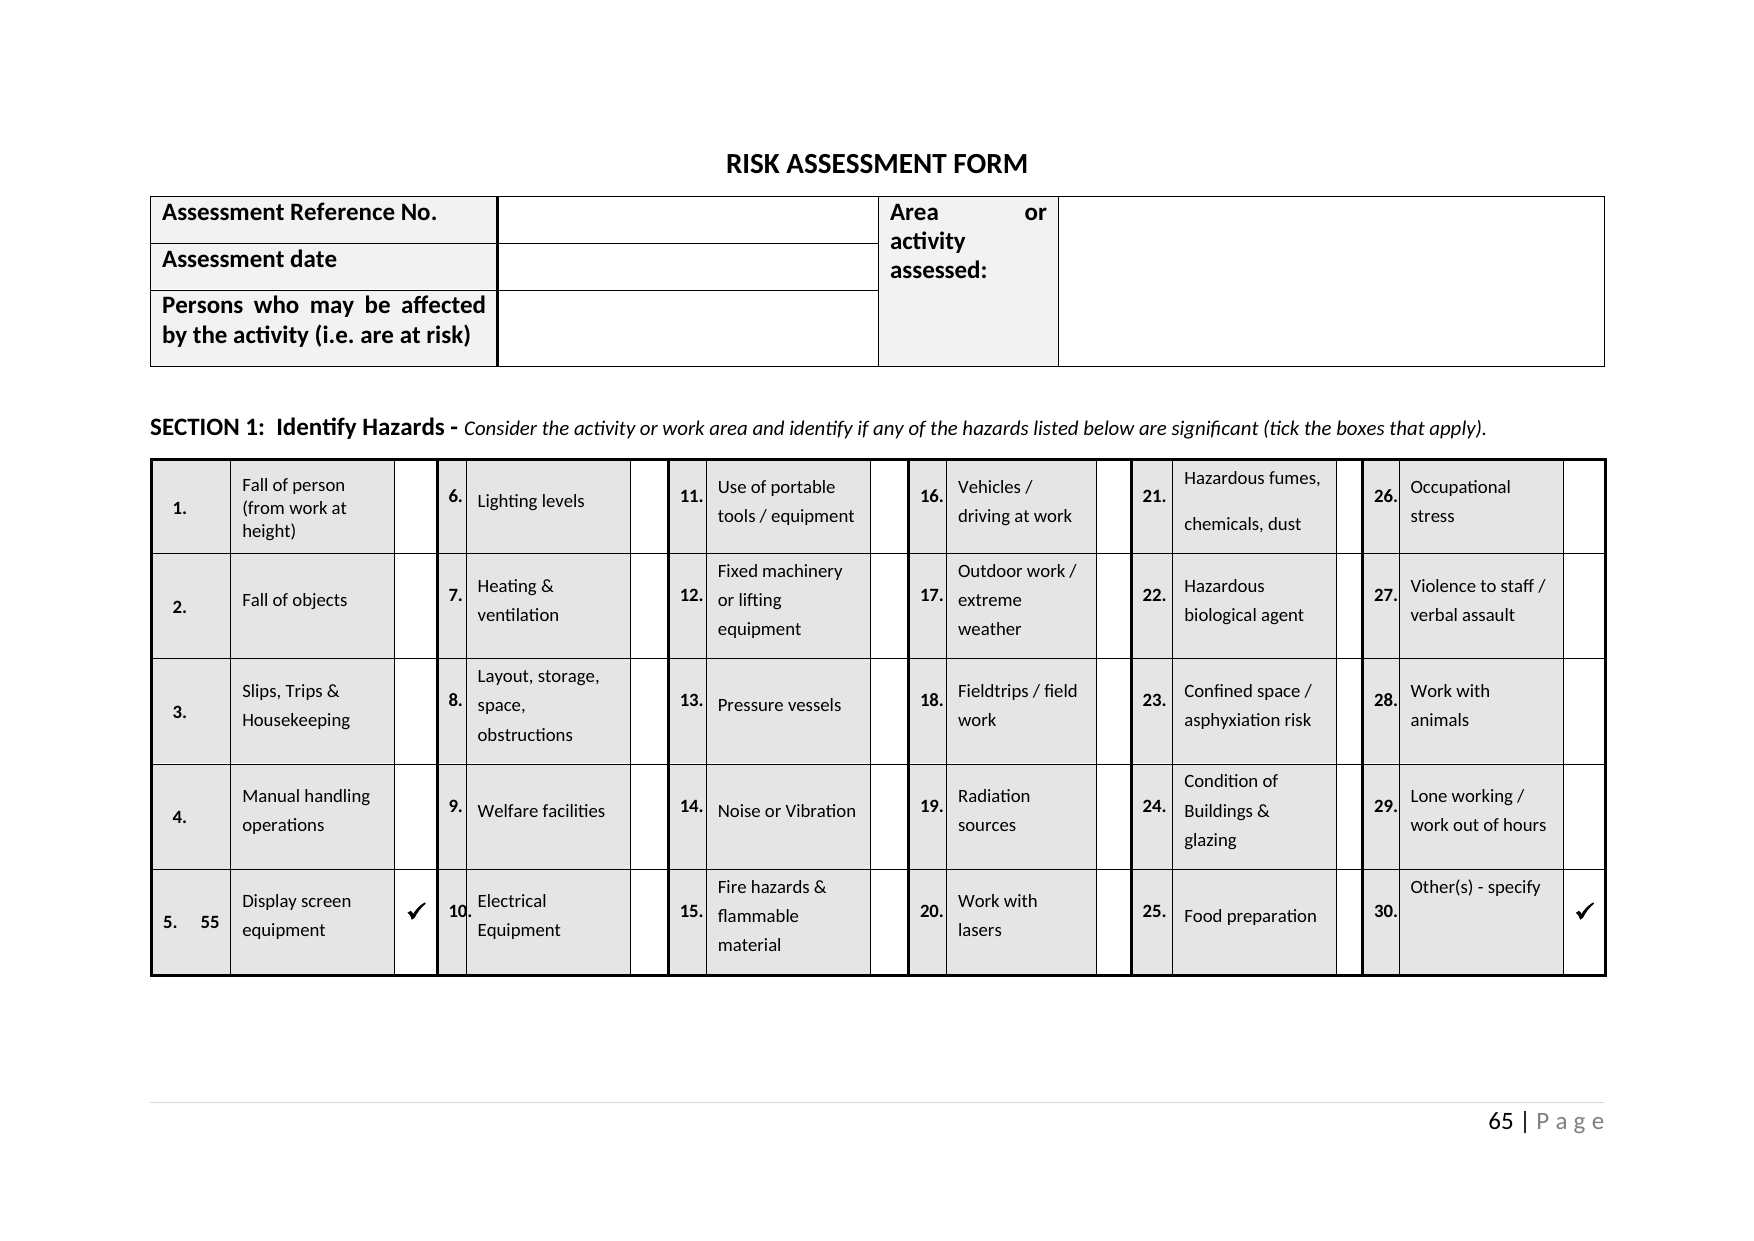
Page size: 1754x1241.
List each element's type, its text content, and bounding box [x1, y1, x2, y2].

table_cell [439, 659, 466, 763]
table_cell [153, 765, 230, 869]
table_cell [871, 554, 907, 658]
table_cell [395, 659, 436, 763]
table_cell Electrical Equipment [467, 870, 630, 974]
table_header [439, 461, 466, 553]
table_header [499, 197, 878, 243]
table_header Fall of person (from work at height) [231, 461, 394, 553]
table_cell [1337, 659, 1361, 763]
table_cell Work with animals [1400, 659, 1563, 763]
table_cell Pressure vessels [707, 659, 870, 763]
table_cell [631, 765, 667, 869]
table_cell [910, 765, 946, 869]
table_cell [1133, 765, 1172, 869]
table_cell [631, 659, 667, 763]
table_header [1364, 461, 1399, 553]
table_header Lighting levels [467, 461, 630, 553]
table_cell Manual handling operations [231, 765, 394, 869]
table_header [871, 461, 907, 553]
table_header [1097, 461, 1130, 553]
table_header Use of portable tools / equipment [707, 461, 870, 553]
table_cell [1133, 659, 1172, 763]
table_cell [153, 659, 230, 763]
table_cell [395, 870, 436, 974]
table_cell [1364, 554, 1399, 658]
table_cell [439, 765, 466, 869]
table_header [153, 461, 230, 553]
table_cell Fall of objects [231, 554, 394, 658]
table_cell Layout, storage, space, obstructions [467, 659, 630, 763]
table_cell Lone working / work out of hours [1400, 765, 1563, 869]
table_cell Other(s) - specify [1400, 870, 1563, 974]
table_header [1337, 461, 1361, 553]
table_header [1059, 197, 1604, 366]
table_header Area or activity assessed: [879, 197, 1058, 366]
table_cell Food preparation [1173, 870, 1336, 974]
table_cell 55 [153, 870, 230, 974]
table_cell [670, 765, 706, 869]
table_cell [1364, 870, 1399, 974]
table_header [1564, 461, 1604, 553]
table_cell [631, 870, 667, 974]
table_cell [1337, 765, 1361, 869]
table_cell [910, 659, 946, 763]
table_cell [1364, 765, 1399, 869]
table_cell Fieldtrips / field work [947, 659, 1096, 763]
text Risk Assessment Form [150, 150, 1604, 179]
table_cell Outdoor work / extreme weather [947, 554, 1096, 658]
table_cell Violence to staff / verbal assault [1400, 554, 1563, 658]
table_cell Fixed machinery or lifting equipment [707, 554, 870, 658]
table_cell [1337, 870, 1361, 974]
table_cell [1097, 554, 1130, 658]
table_header [670, 461, 706, 553]
table_cell Hazardous biological agent [1173, 554, 1336, 658]
table_cell [1564, 765, 1604, 869]
table_cell Work with lasers [947, 870, 1096, 974]
table_cell [395, 554, 436, 658]
table_cell [670, 554, 706, 658]
table_cell [1097, 765, 1130, 869]
table_cell Assessment date [151, 244, 496, 289]
table_cell [871, 870, 907, 974]
table_cell [910, 870, 946, 974]
table_cell Fire hazards & flammable material [707, 870, 870, 974]
table_cell [910, 554, 946, 658]
table_header [631, 461, 667, 553]
table_header Hazardous fumes, chemicals, dust [1173, 461, 1336, 553]
table_cell [395, 765, 436, 869]
table_cell [1097, 870, 1130, 974]
table_cell Radiation sources [947, 765, 1096, 869]
table_cell Noise or Vibration [707, 765, 870, 869]
table_cell [1564, 659, 1604, 763]
table_cell Condition of Buildings & glazing [1173, 765, 1336, 869]
table_cell Confined space / asphyxiation risk [1173, 659, 1336, 763]
table_cell [670, 659, 706, 763]
table_header [910, 461, 946, 553]
table_cell [1133, 554, 1172, 658]
table_cell [153, 554, 230, 658]
table_header Occupational stress [1400, 461, 1563, 553]
table_cell [499, 244, 878, 289]
table_cell [439, 554, 466, 658]
table_cell [1564, 554, 1604, 658]
table_cell [670, 870, 706, 974]
table_cell [439, 870, 466, 974]
table_cell [1133, 870, 1172, 974]
table_cell [871, 765, 907, 869]
table_cell Display screen equipment [231, 870, 394, 974]
table_header [395, 461, 436, 553]
table_cell [1364, 659, 1399, 763]
table_header Vehicles / driving at work [947, 461, 1096, 553]
table_cell Welfare facilities [467, 765, 630, 869]
table_header Assessment Reference No. [151, 197, 496, 243]
table_cell [1097, 659, 1130, 763]
table_cell Slips, Trips & Housekeeping [231, 659, 394, 763]
table_cell [499, 291, 878, 366]
table_cell Heating & ventilation [467, 554, 630, 658]
table_cell [1337, 554, 1361, 658]
table_cell Persons who may be affected by the activity (i.e. are at risk) [151, 291, 496, 366]
table_header [1133, 461, 1172, 553]
table_cell [631, 554, 667, 658]
table_cell [1564, 870, 1604, 974]
text SECTION 1: Identify Hazards - Consider the activity or work area and identify if any of the hazards listed below are significant (tick the boxes that apply). [150, 412, 1604, 442]
table_cell [871, 659, 907, 763]
